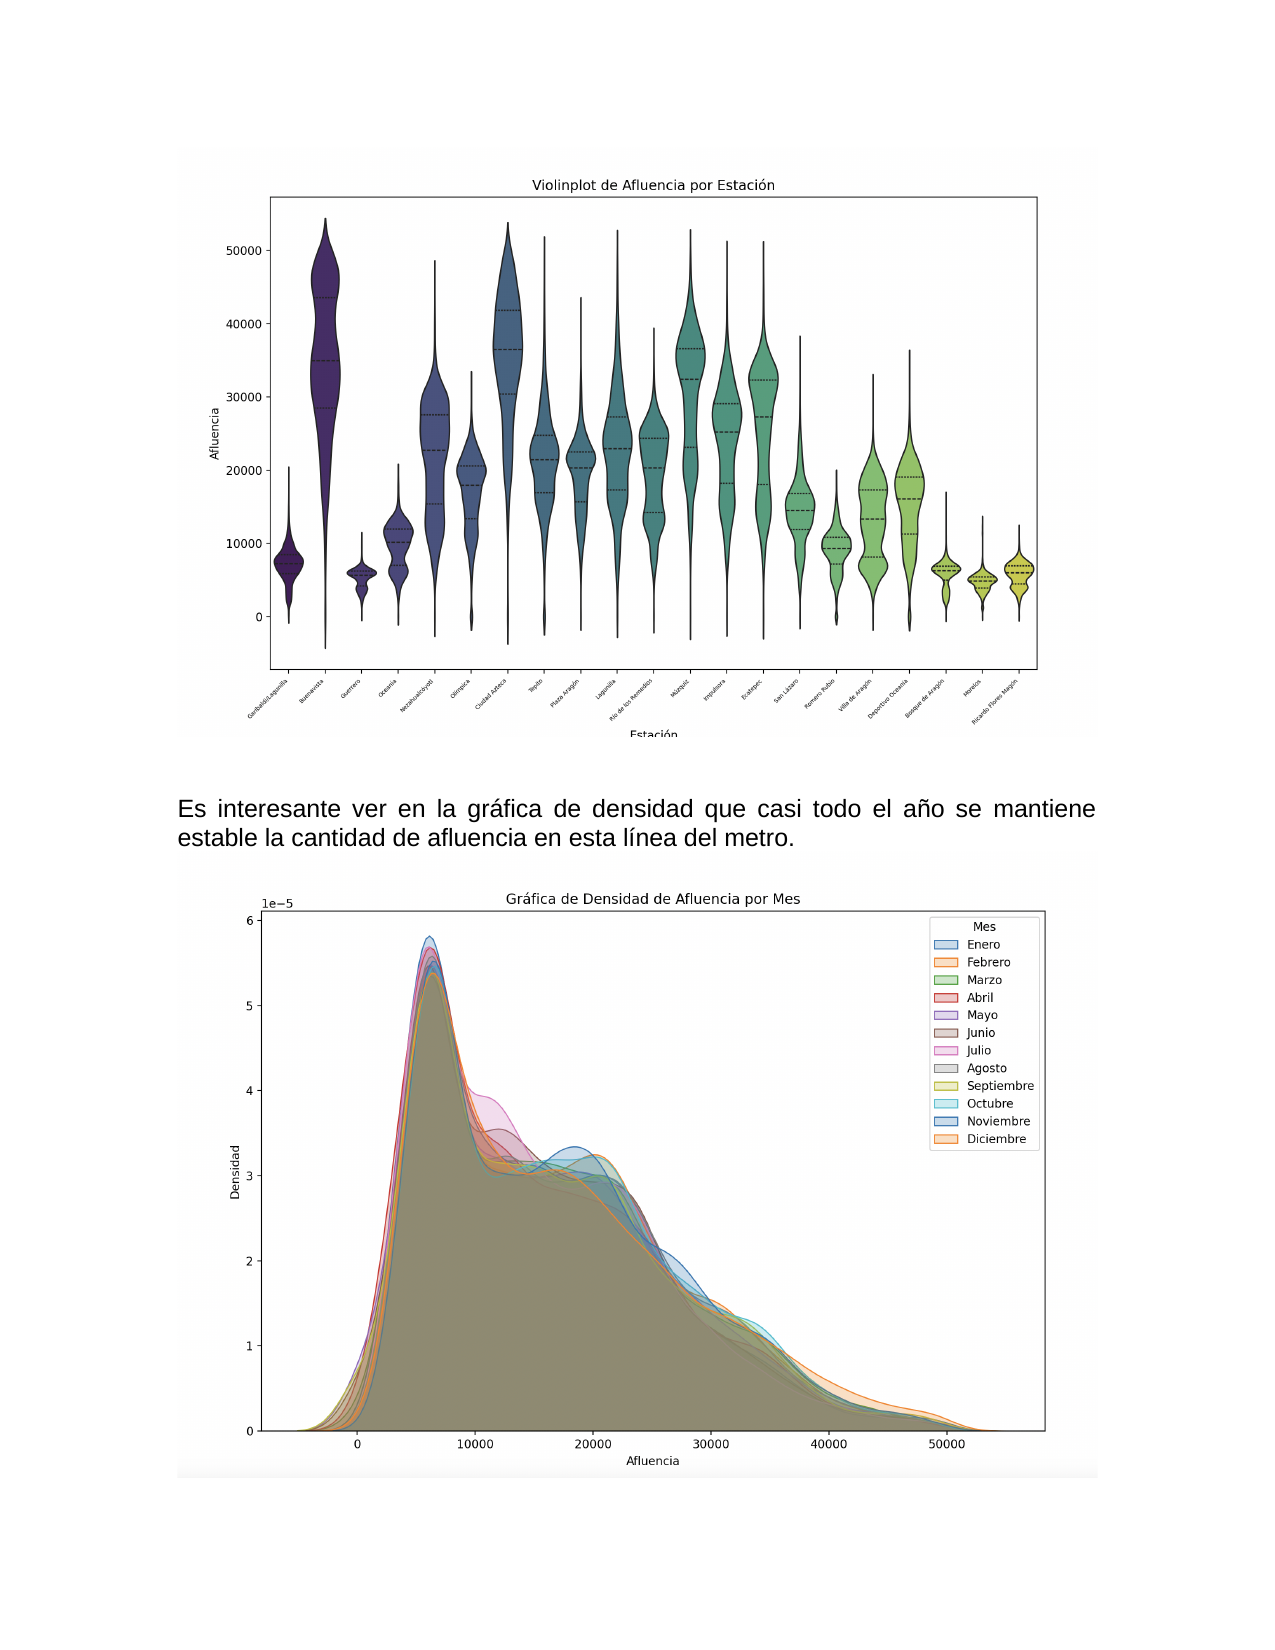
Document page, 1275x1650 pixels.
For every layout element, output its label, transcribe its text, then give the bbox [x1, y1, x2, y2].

picture [177, 851, 1098, 1478]
text Es interesante ver en la gráfica de densidad que casi todo el año se mantiene estable la cantidad de afluencia en esta línea del metro. [177, 794, 1098, 851]
picture [177, 147, 1098, 737]
